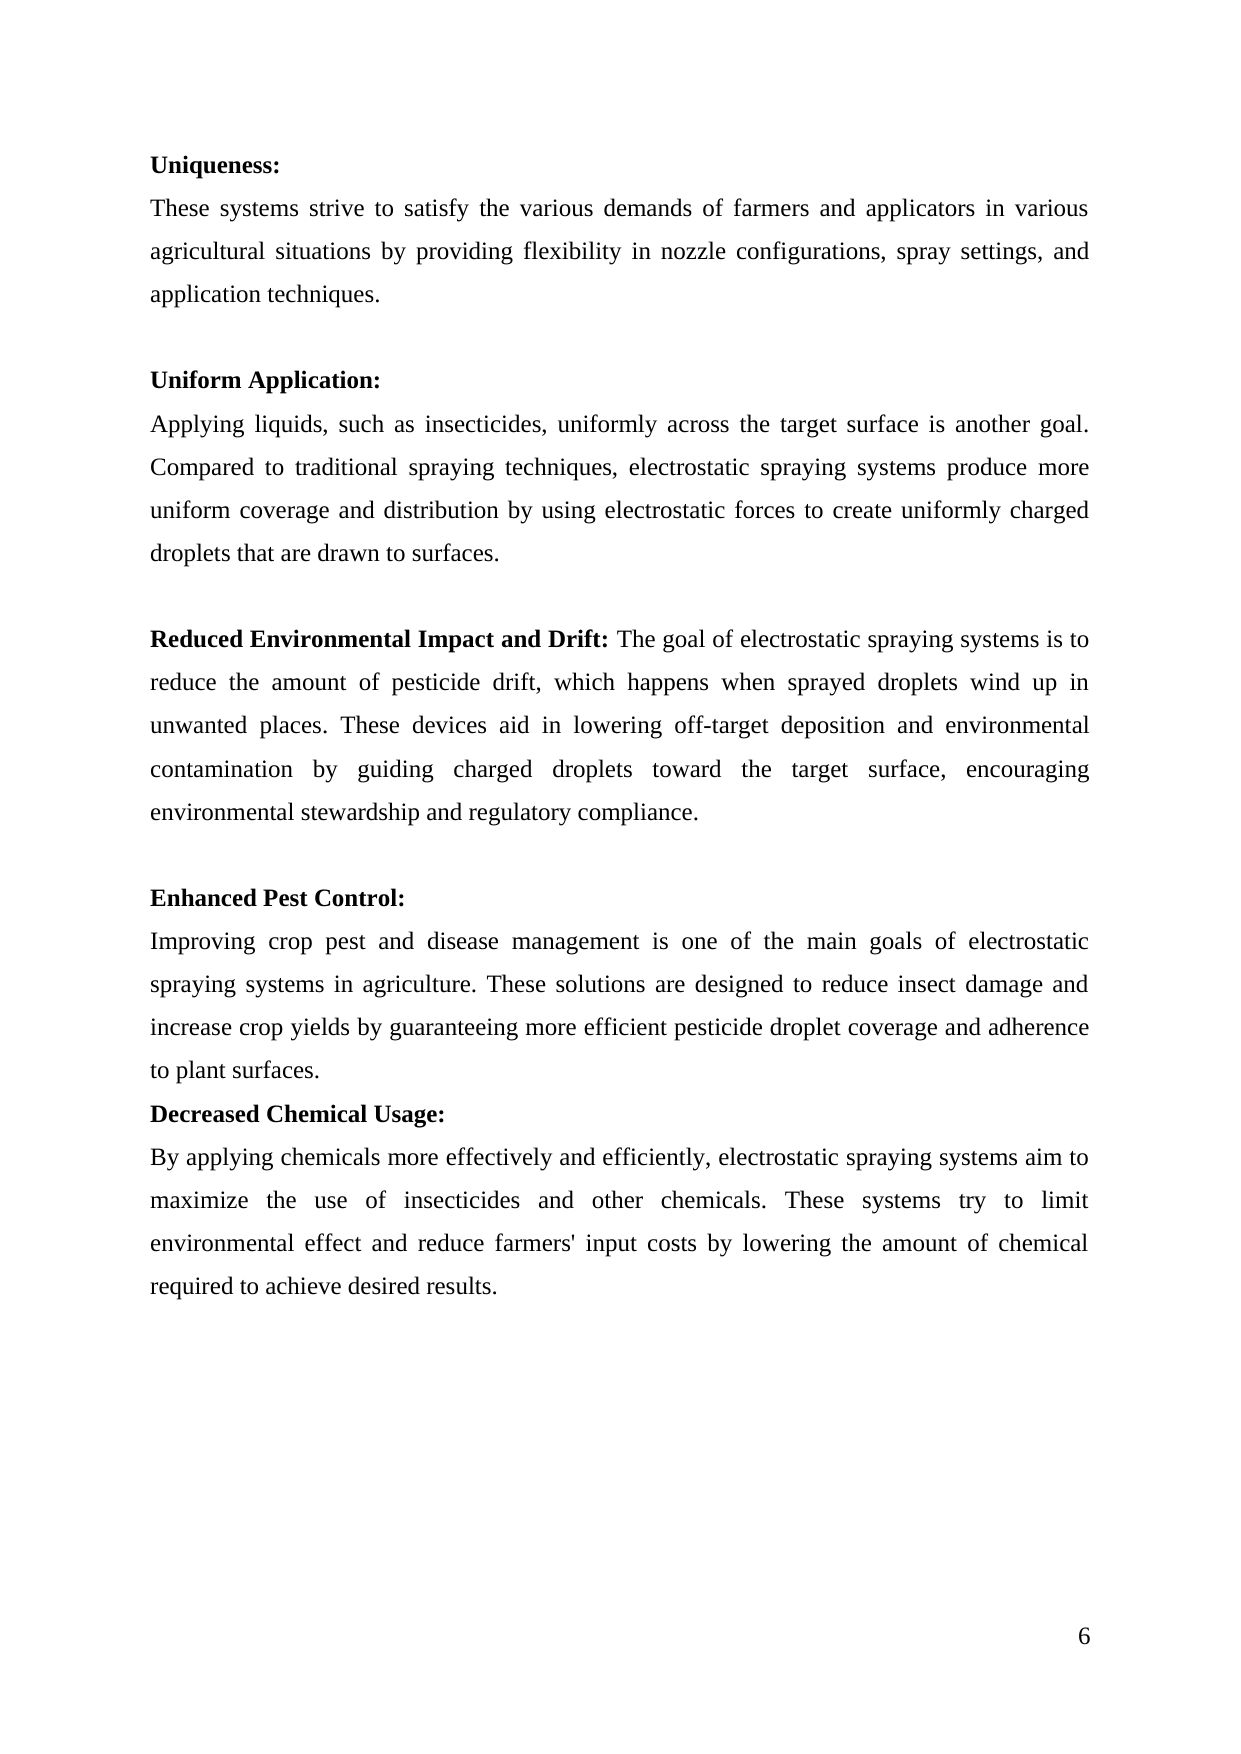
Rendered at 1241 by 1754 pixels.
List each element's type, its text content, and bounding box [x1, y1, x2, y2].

text Enhanced Pest Control: [150, 883, 1090, 912]
text Decreased Chemical Usage: [150, 1099, 1090, 1127]
text By applying chemicals more effectively and efficiently, electrostatic spraying systems aim to maximize the use of insecticides and other chemicals. These systems try to limit environmental effect and reduce farmers' input costs by lowering the amount of chemical required to achieve desired results. [150, 1142, 1090, 1300]
text These systems strive to satisfy the various demands of farmers and applicators in various agricultural situations by providing flexibility in nozzle configurations, spray settings, and application techniques. [150, 193, 1090, 308]
text Uniform Application: [150, 366, 1090, 394]
text Improving crop pest and disease management is one of the main goals of electrostatic spraying systems in agriculture. These solutions are designed to reduce insect damage and increase crop yields by guaranteeing more efficient pesticide droplet coverage and adherence to plant surfaces. [150, 926, 1090, 1084]
text Reduced Environmental Impact and Drift: The goal of electrostatic spraying systems is to reduce the amount of pesticide drift, which happens when sprayed droplets wind up in unwanted places. These devices aid in lowering off-target deposition and environmental contamination by guiding charged droplets toward the target surface, encouraging environmental stewardship and regulatory compliance. [150, 624, 1090, 826]
text Applying liquids, such as insecticides, uniformly across the target surface is another goal. Compared to traditional spraying techniques, electrostatic spraying systems produce more uniform coverage and distribution by using electrostatic forces to create uniformly charged droplets that are drawn to surfaces. [150, 409, 1090, 567]
text Uniqueness: [150, 150, 1090, 179]
